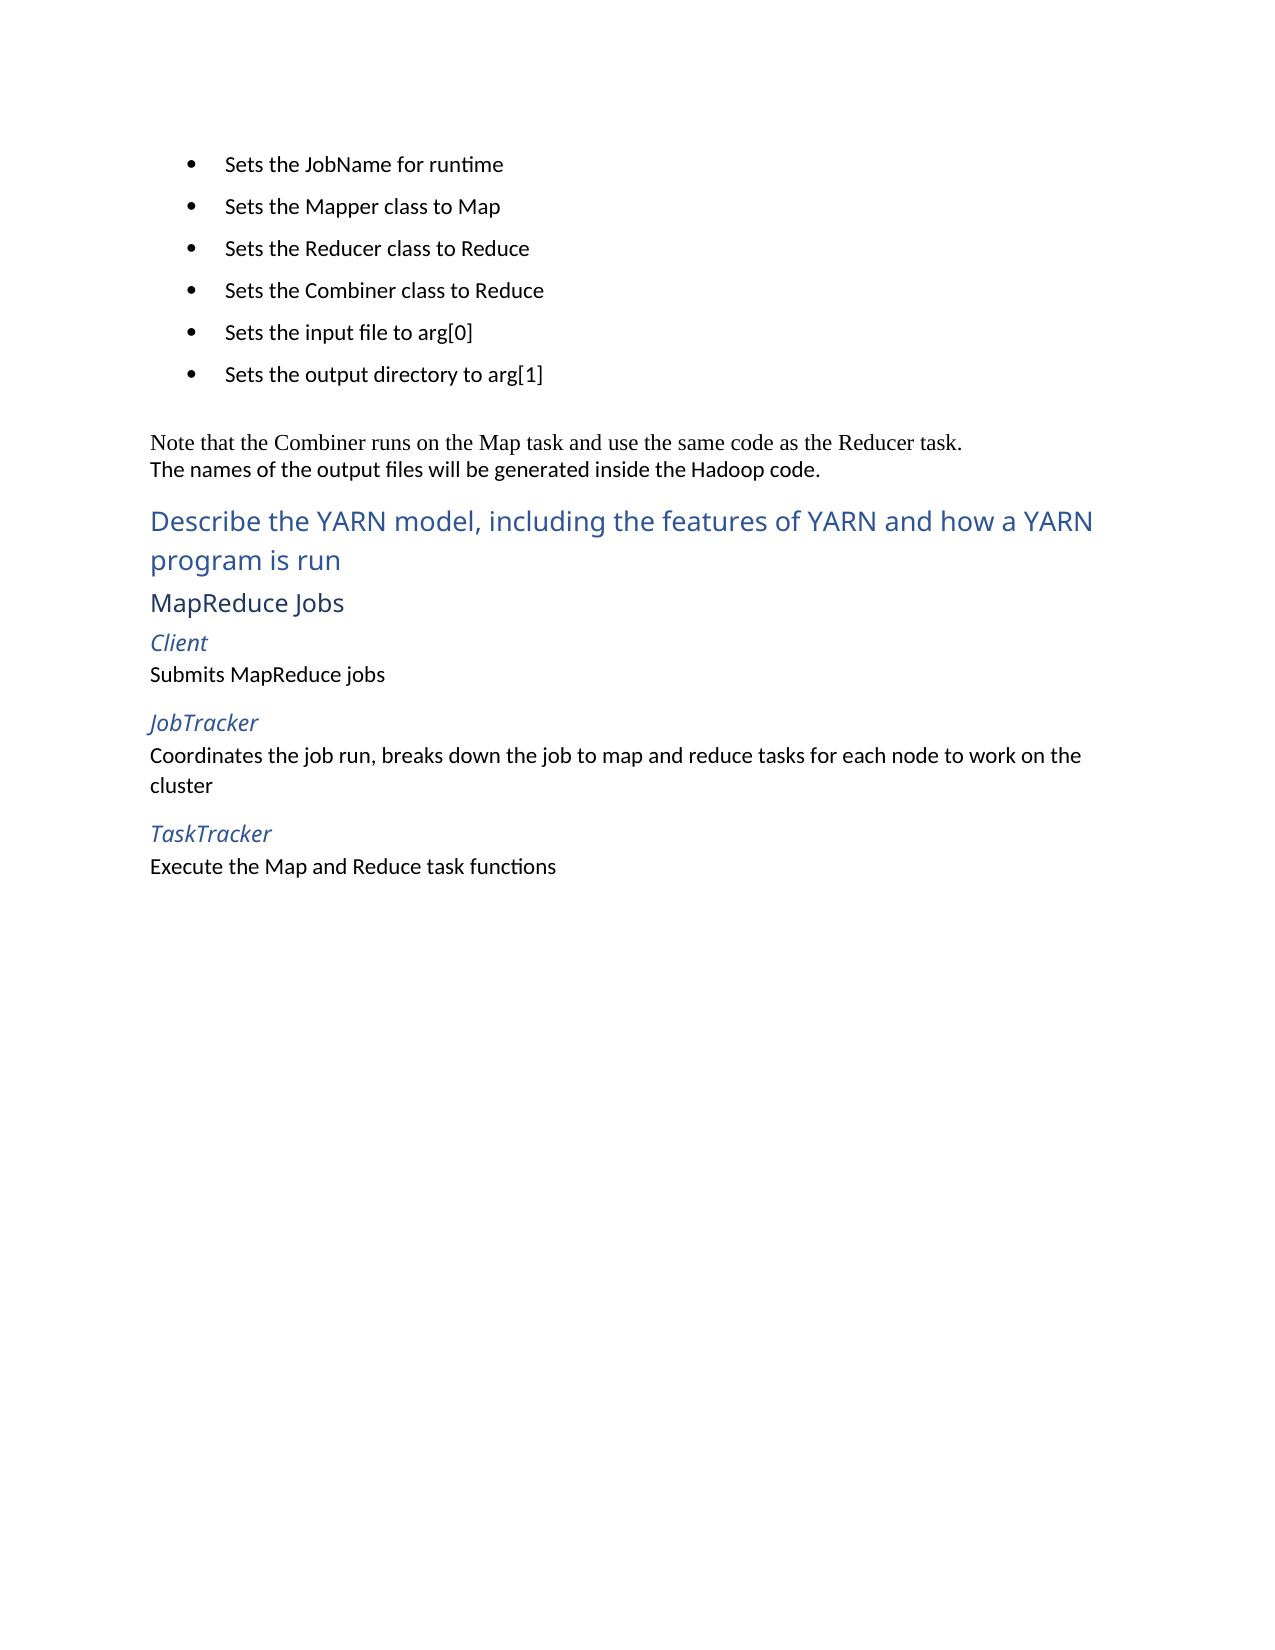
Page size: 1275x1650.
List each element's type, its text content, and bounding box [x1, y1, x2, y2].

subtitle MapReduce Jobs [150, 586, 1125, 620]
subtitle Describe the YARN model, including the features of YARN and how a YARN program is run [150, 502, 1125, 579]
list Sets the Reducer class to Reduce [187, 234, 1125, 262]
text Submits MapReduce jobs [150, 661, 1125, 688]
list Sets the input file to arg[0] [187, 318, 1125, 346]
list Sets the Mapper class to Map [187, 192, 1125, 220]
list Sets the JobName for runtime [187, 150, 1125, 178]
list Sets the Combiner class to Reduce [187, 276, 1125, 304]
subtitle Client [150, 627, 1125, 658]
text The names of the output files will be generated inside the Hadoop code. [150, 455, 1125, 483]
subtitle TaskTracker [150, 818, 1125, 849]
text Coordinates the job run, breaks down the job to map and reduce tasks for each node to work on the cluster [150, 741, 1125, 799]
subtitle JobTracker [150, 707, 1125, 739]
list Sets the output directory to arg[1] [187, 360, 1125, 388]
text Execute the Map and Reduce task functions [150, 852, 1125, 880]
text Note that the Combiner runs on the Map task and use the same code as the Reducer task. [150, 429, 1125, 455]
